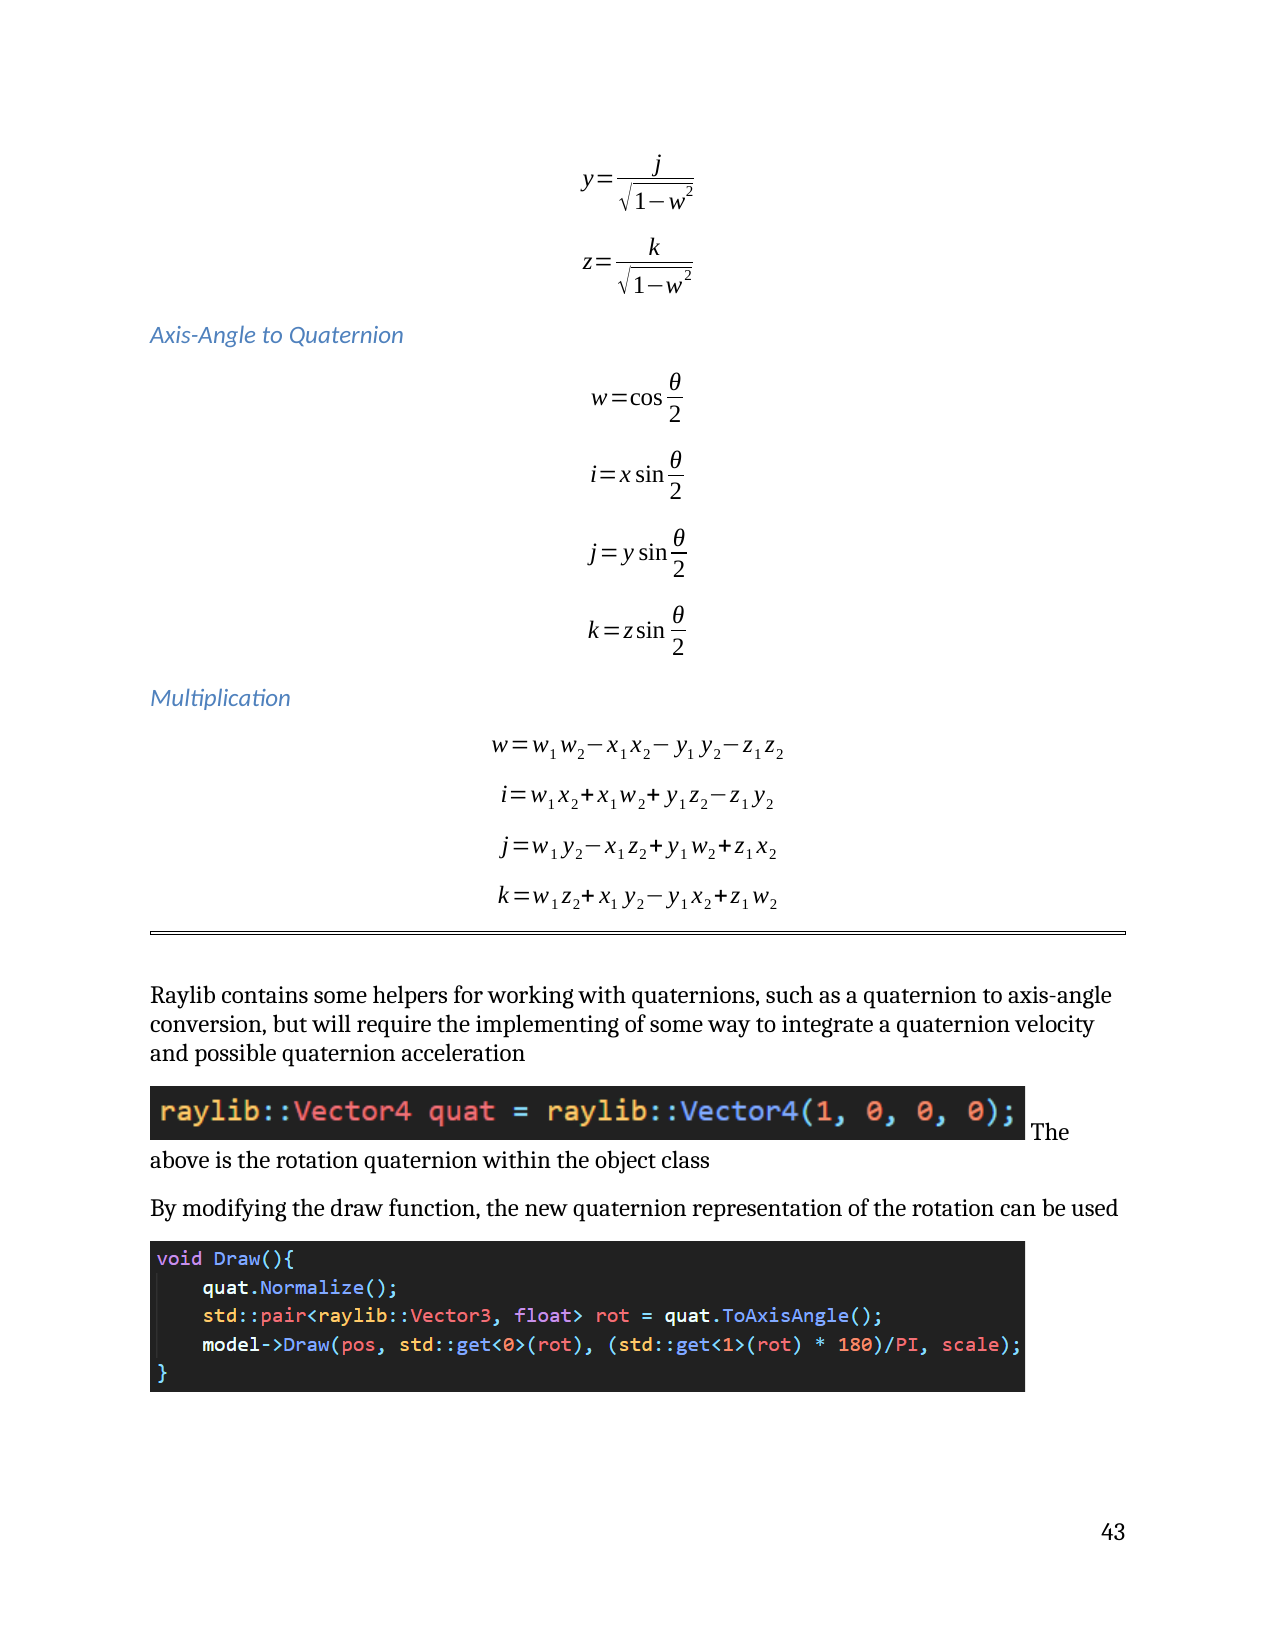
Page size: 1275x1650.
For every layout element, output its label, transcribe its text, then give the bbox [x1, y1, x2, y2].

subtitle Axis-Angle to Quaternion [150, 319, 1125, 350]
subtitle Multiplication [150, 682, 1125, 712]
picture [150, 1241, 1025, 1392]
text Raylib contains some helpers for working with quaternions, such as a quaternion to axis-angle conversion, but will require the implementing of some way to integrate a quaternion velocity and possible quaternion acceleration [150, 981, 1125, 1067]
text By modifying the draw function, the new quaternion representation of the rotation can be used [150, 1194, 1125, 1222]
picture [150, 1086, 1025, 1140]
